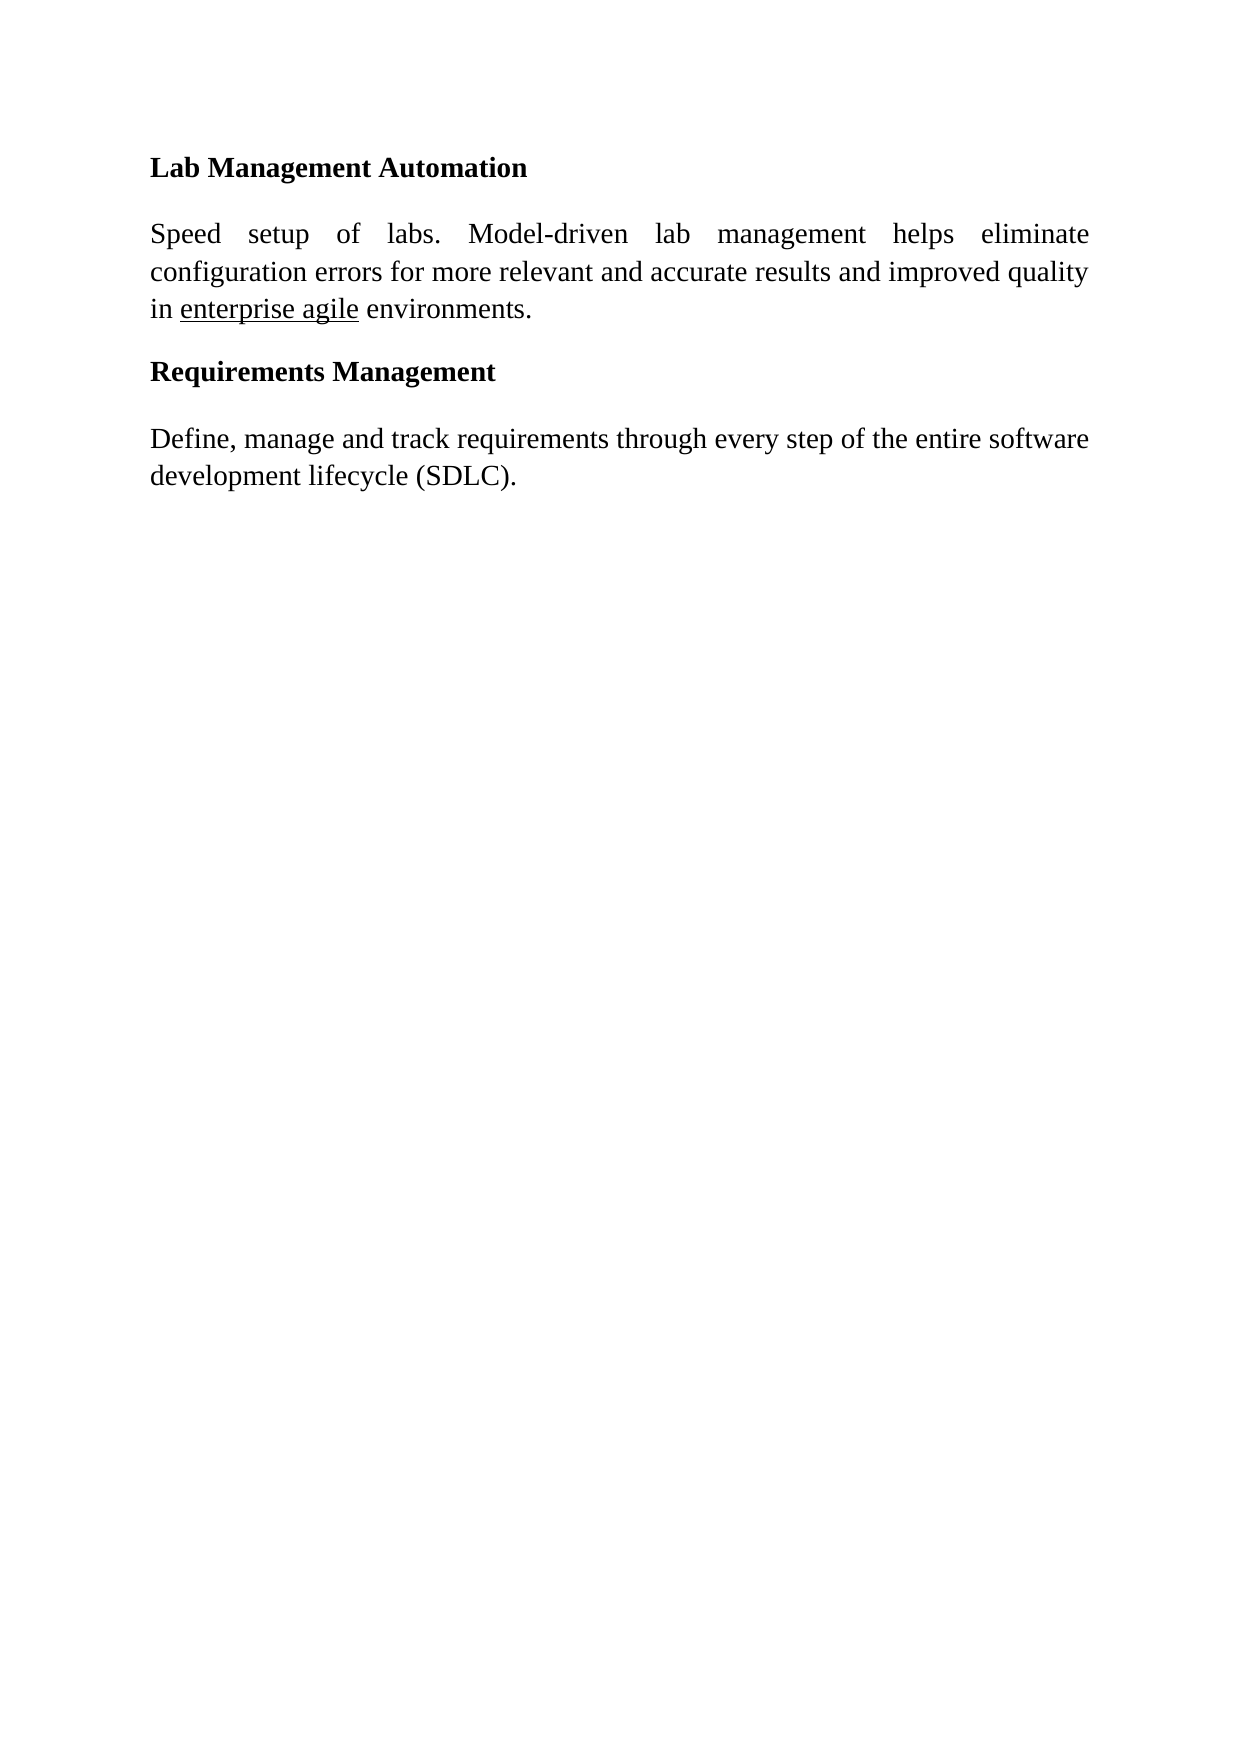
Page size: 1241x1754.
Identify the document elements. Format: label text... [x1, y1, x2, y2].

subtitle Requirements Management [150, 354, 1090, 388]
subtitle Lab Management Automation [150, 150, 1090, 183]
text Define, manage and track requirements through every step of the entire software development lifecycle (SDLC). [150, 417, 1090, 492]
text Speed setup of labs. Model-driven lab management helps eliminate configuration errors for more relevant and accurate results and improved quality in enterprise agile environments. [150, 213, 1090, 325]
